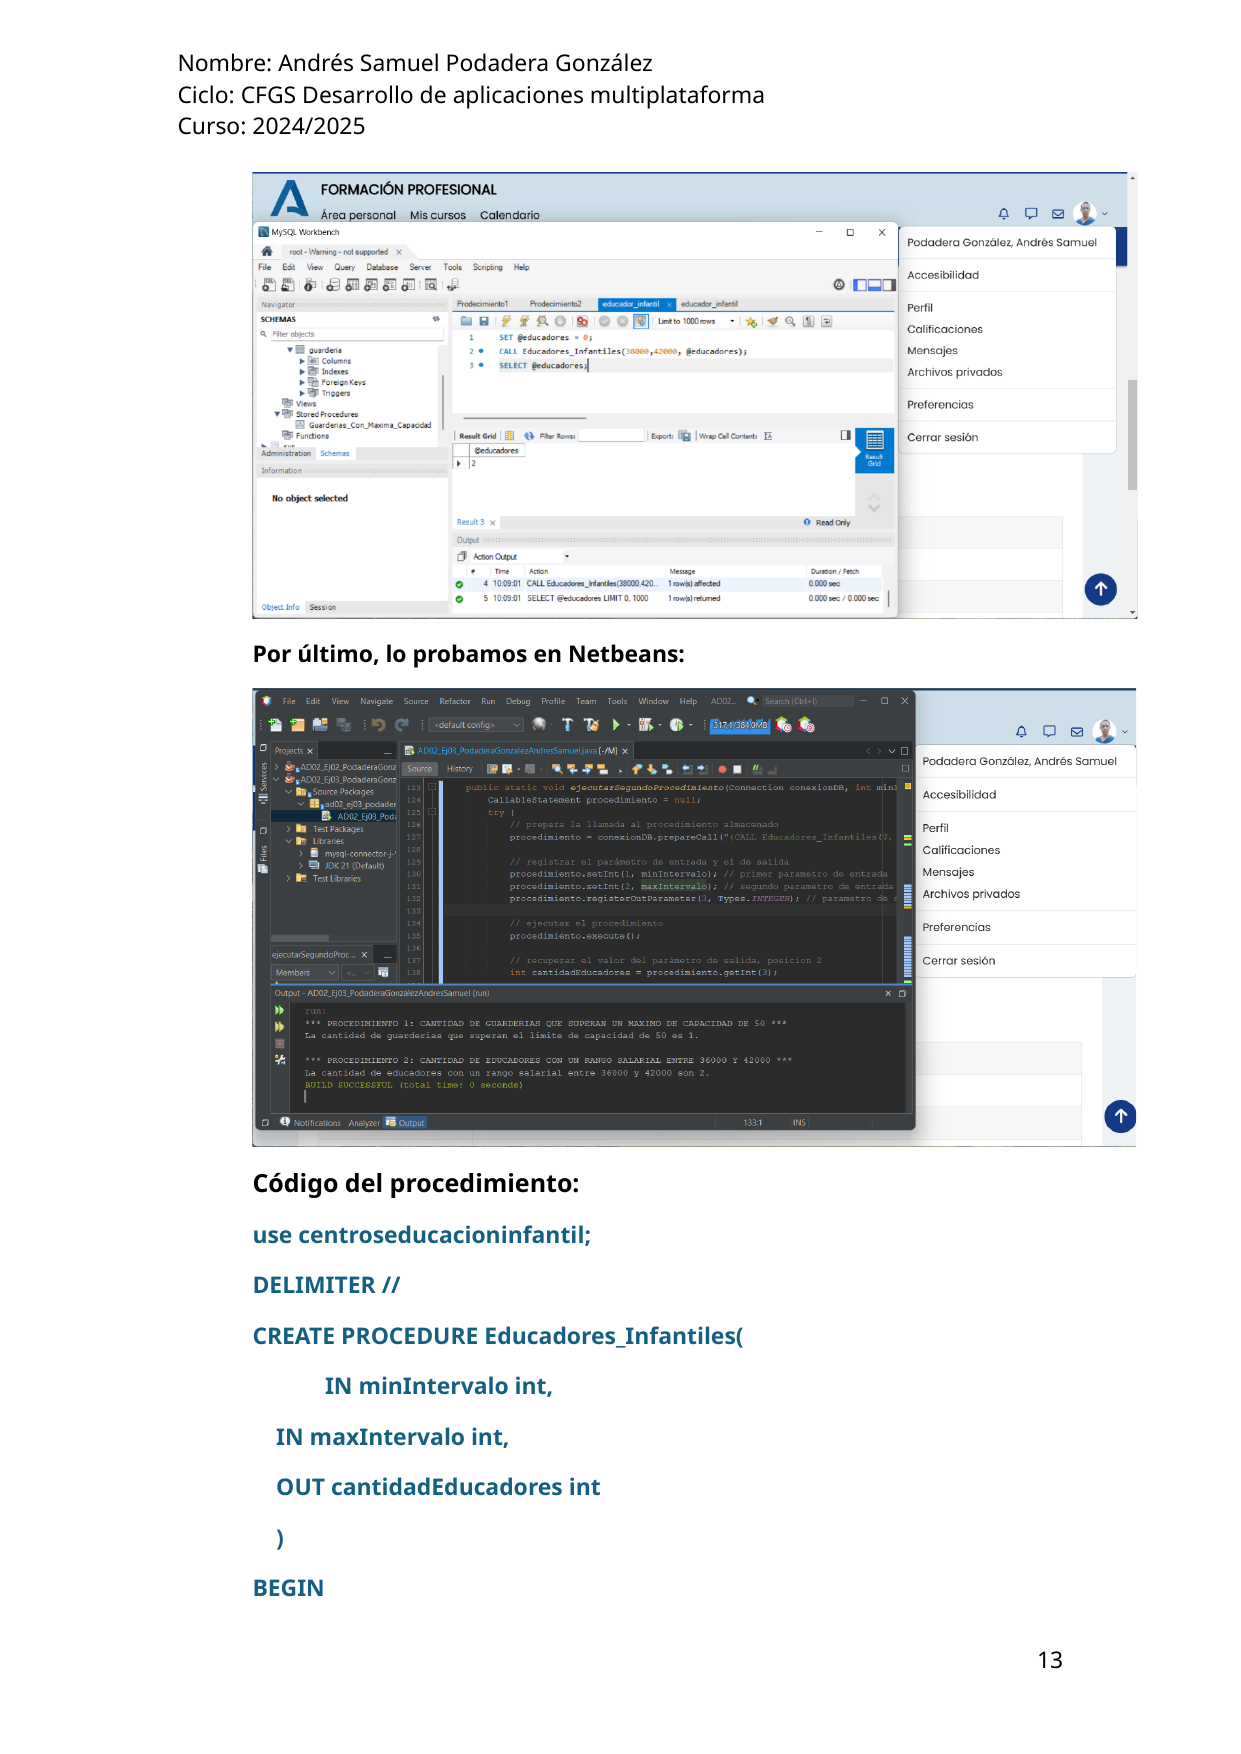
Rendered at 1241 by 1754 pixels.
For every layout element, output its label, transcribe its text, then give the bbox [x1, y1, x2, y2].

text ) [252, 1521, 1063, 1553]
text OUT cantidadEducadores int [252, 1471, 1063, 1502]
text IN maxIntervalo int, [252, 1421, 1063, 1452]
text Código del procedimiento: [252, 1166, 1063, 1199]
text use centroseducacioninfantil; [252, 1219, 1063, 1250]
text Por último, lo probamos en Netbeans: [252, 638, 1063, 669]
picture [252, 172, 1138, 619]
picture [252, 688, 1137, 1147]
text CREATE PROCEDURE Educadores_Infantiles( [252, 1320, 1063, 1351]
text BEGIN [252, 1572, 1063, 1603]
text DELIMITER // [252, 1269, 1063, 1301]
text IN minIntervalo int, [252, 1370, 1063, 1401]
